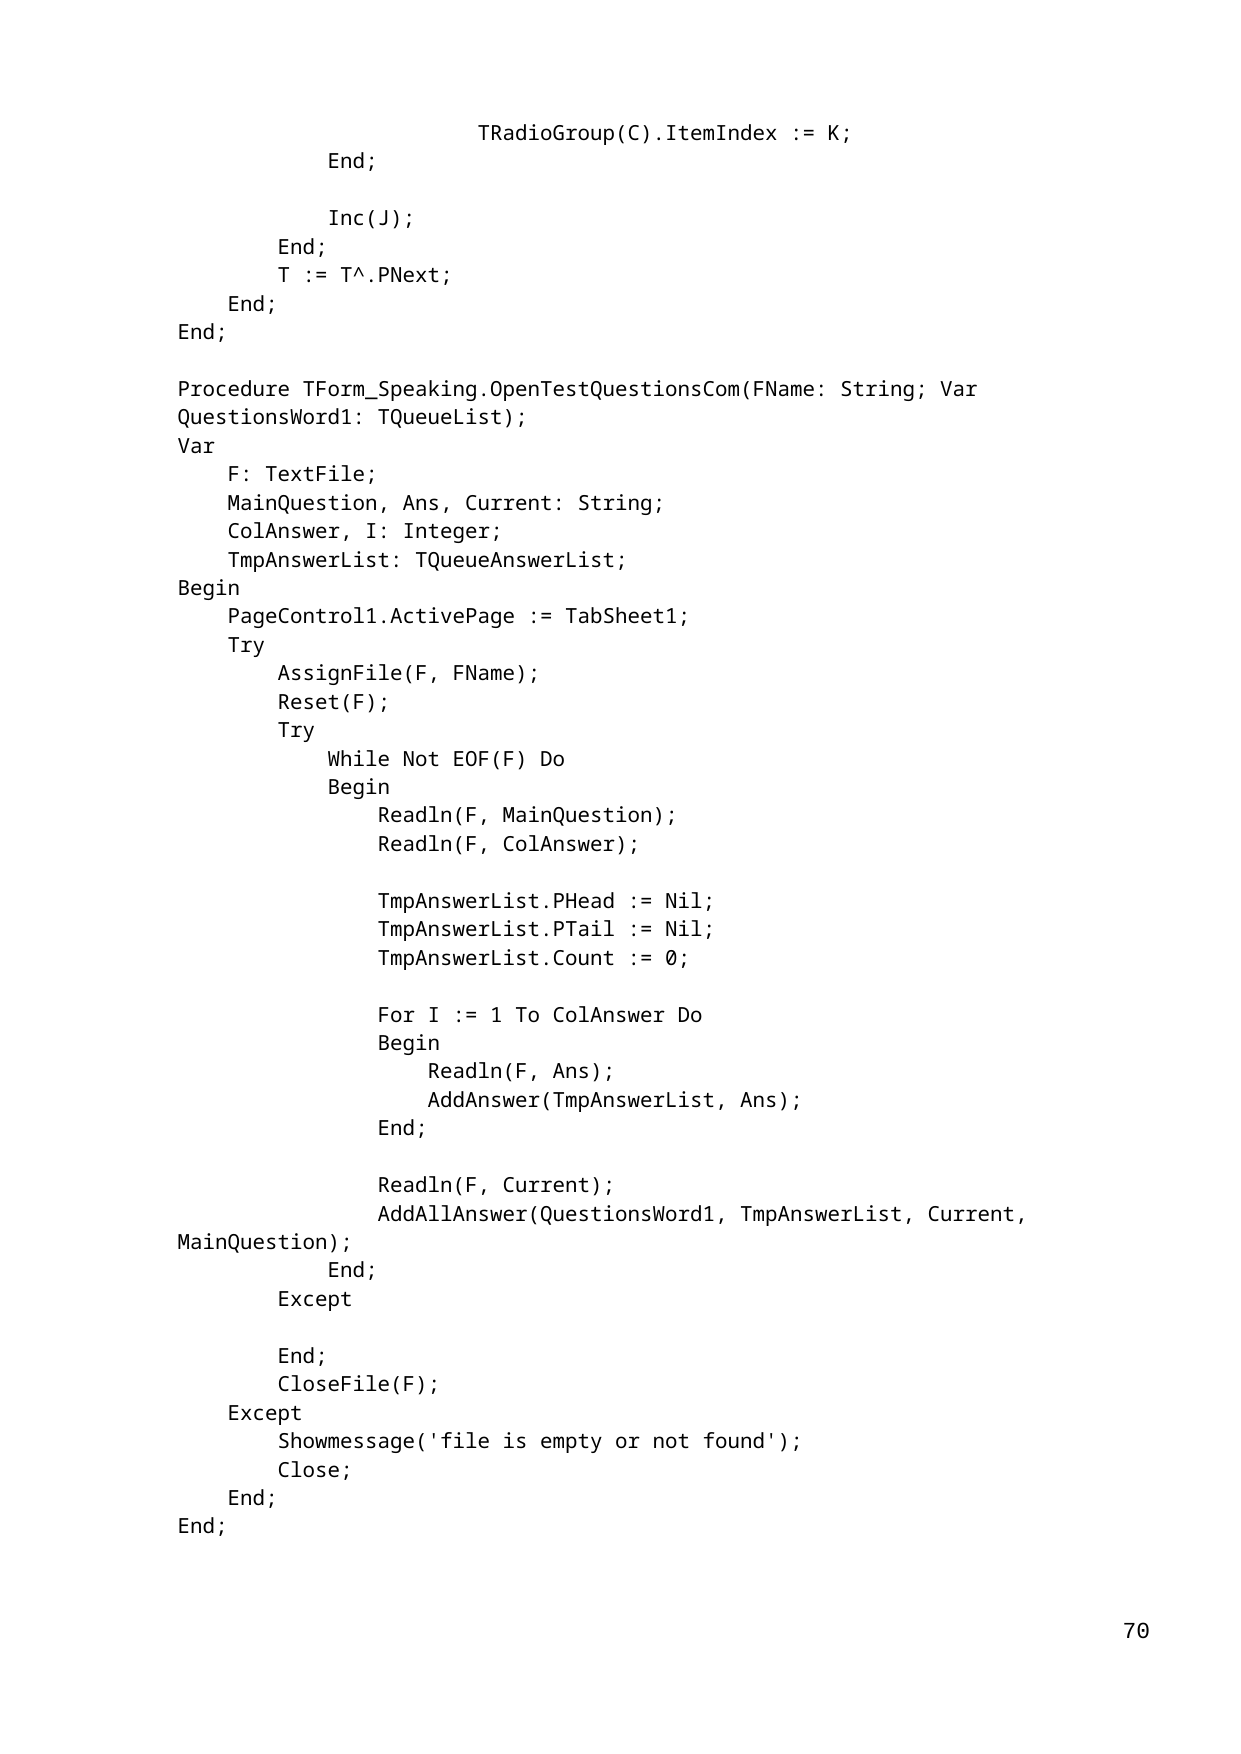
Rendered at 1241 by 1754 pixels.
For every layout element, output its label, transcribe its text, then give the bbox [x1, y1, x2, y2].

text TmpAnswerList.Count := 0; [177, 943, 1152, 971]
text F: TextFile; [177, 459, 1152, 488]
text End; [177, 1483, 1152, 1512]
text ColAnswer, I: Integer; [177, 516, 1152, 545]
text Readln(F, Current); [177, 1170, 1152, 1199]
text Begin [177, 1028, 1152, 1057]
text While Not EOF(F) Do [177, 744, 1152, 772]
text TmpAnswerList: TQueueAnswerList; [177, 545, 1152, 573]
text Procedure TForm_Speaking.OpenTestQuestionsCom(FName: String; Var QuestionsWord1: TQueueList); [177, 374, 1152, 431]
text TmpAnswerList.PHead := Nil; [177, 886, 1152, 914]
text End; [177, 147, 1152, 175]
text Begin [177, 772, 1152, 801]
text Close; [177, 1455, 1152, 1483]
text Readln(F, ColAnswer); [177, 829, 1152, 857]
text MainQuestion, Ans, Current: String; [177, 488, 1152, 516]
text End; [177, 1113, 1152, 1142]
text Except [177, 1398, 1152, 1426]
text End; [177, 1256, 1152, 1284]
text TmpAnswerList.PTail := Nil; [177, 914, 1152, 943]
text AssignFile(F, FName); [177, 658, 1152, 687]
text AddAllAnswer(QuestionsWord1, TmpAnswerList, Current, MainQuestion); [177, 1199, 1152, 1256]
text Begin [177, 573, 1152, 602]
text AddAnswer(TmpAnswerList, Ans); [177, 1085, 1152, 1113]
text PageControl1.ActivePage := TabSheet1; [177, 602, 1152, 630]
text Readln(F, Ans); [177, 1057, 1152, 1085]
text Inc(J); [177, 203, 1152, 232]
text Var [177, 431, 1152, 459]
text End; [177, 1341, 1152, 1369]
text Except [177, 1284, 1152, 1312]
text Readln(F, MainQuestion); [177, 801, 1152, 829]
text For I := 1 To ColAnswer Do [177, 1000, 1152, 1028]
text End; [177, 232, 1152, 260]
text Try [177, 630, 1152, 658]
text T := T^.PNext; [177, 260, 1152, 289]
text End; [177, 317, 1152, 346]
text Try [177, 715, 1152, 744]
text End; [177, 289, 1152, 317]
text End; [177, 1512, 1152, 1540]
text TRadioGroup(C).ItemIndex := K; [177, 118, 1152, 147]
text Reset(F); [177, 687, 1152, 715]
text CloseFile(F); [177, 1369, 1152, 1398]
text Showmessage('file is empty or not found'); [177, 1426, 1152, 1455]
